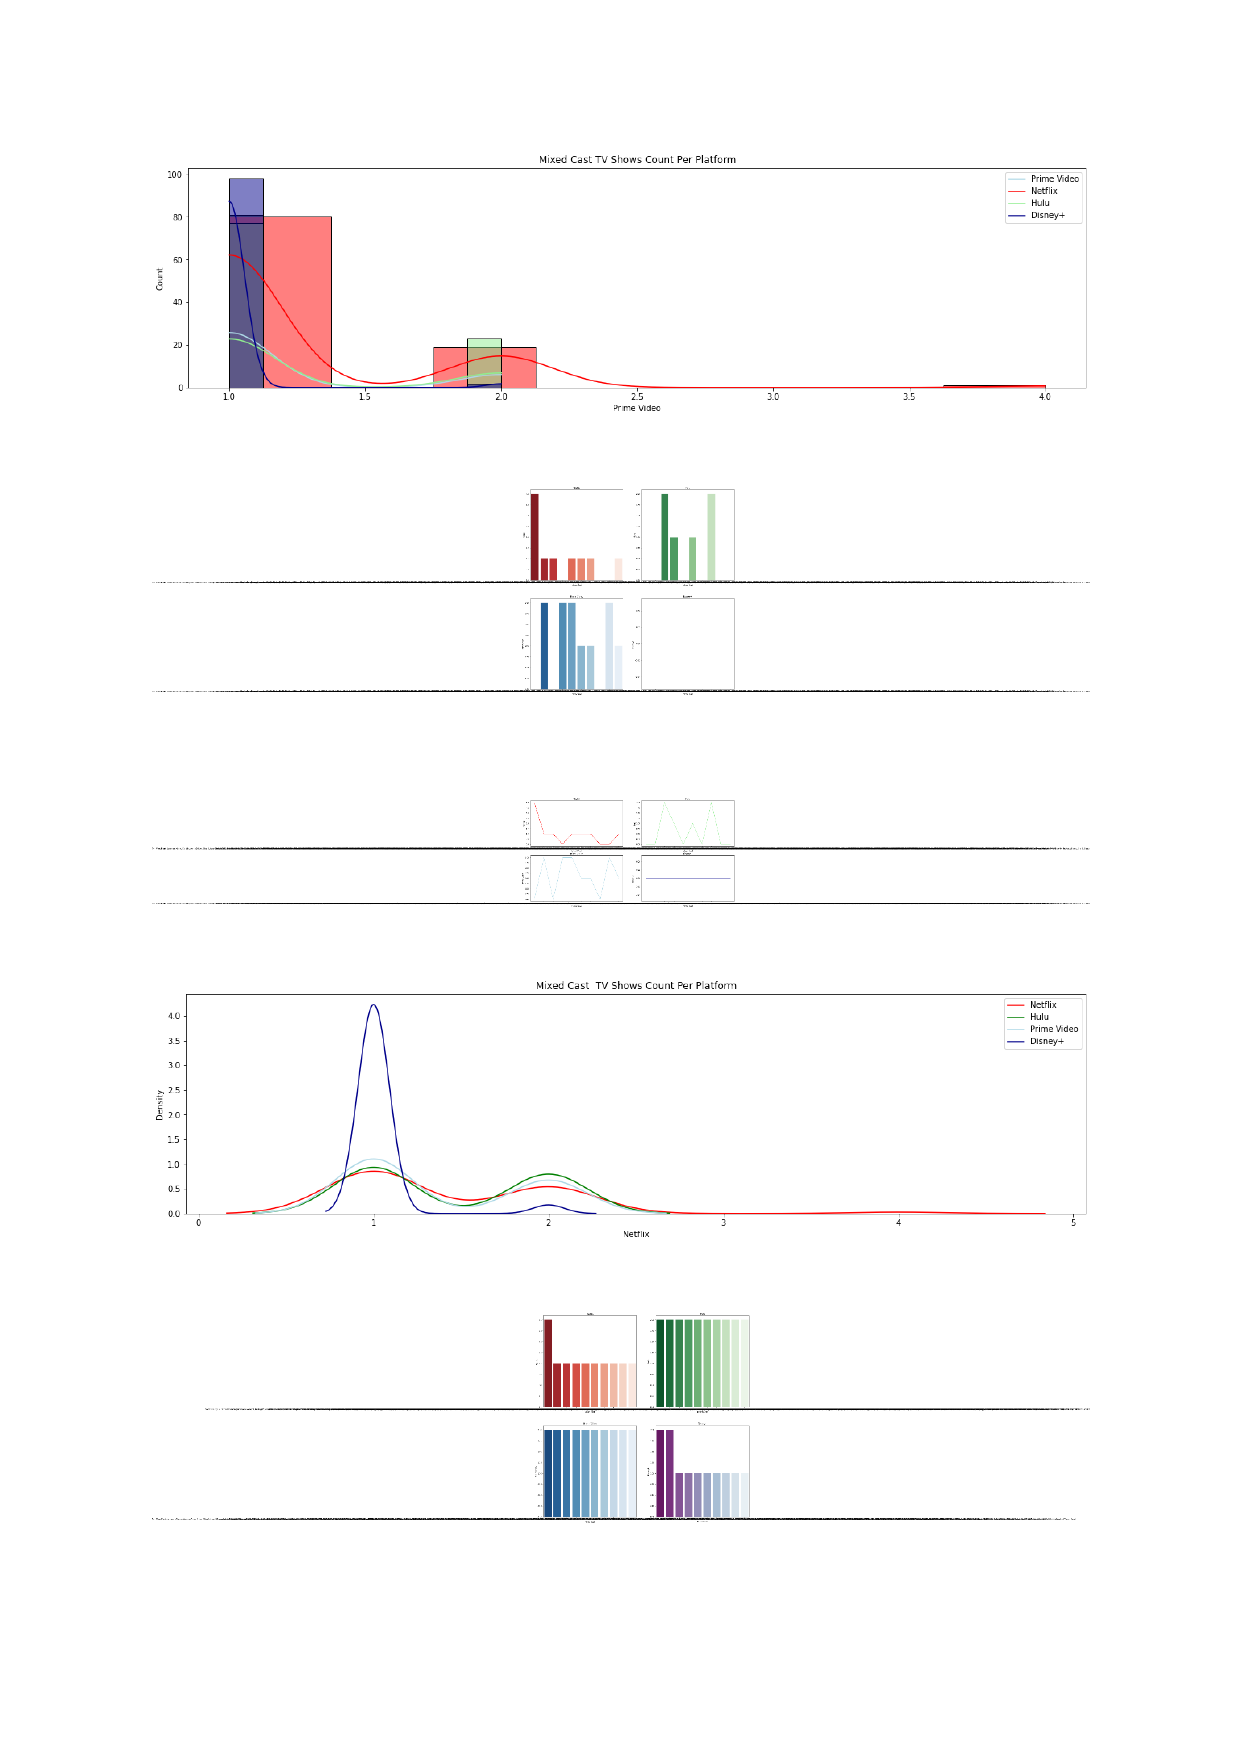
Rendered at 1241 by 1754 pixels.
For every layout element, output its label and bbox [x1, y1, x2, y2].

picture [150, 975, 1091, 1244]
picture [150, 1311, 1091, 1524]
picture [150, 485, 1091, 696]
picture [150, 150, 1091, 418]
picture [150, 796, 1091, 908]
